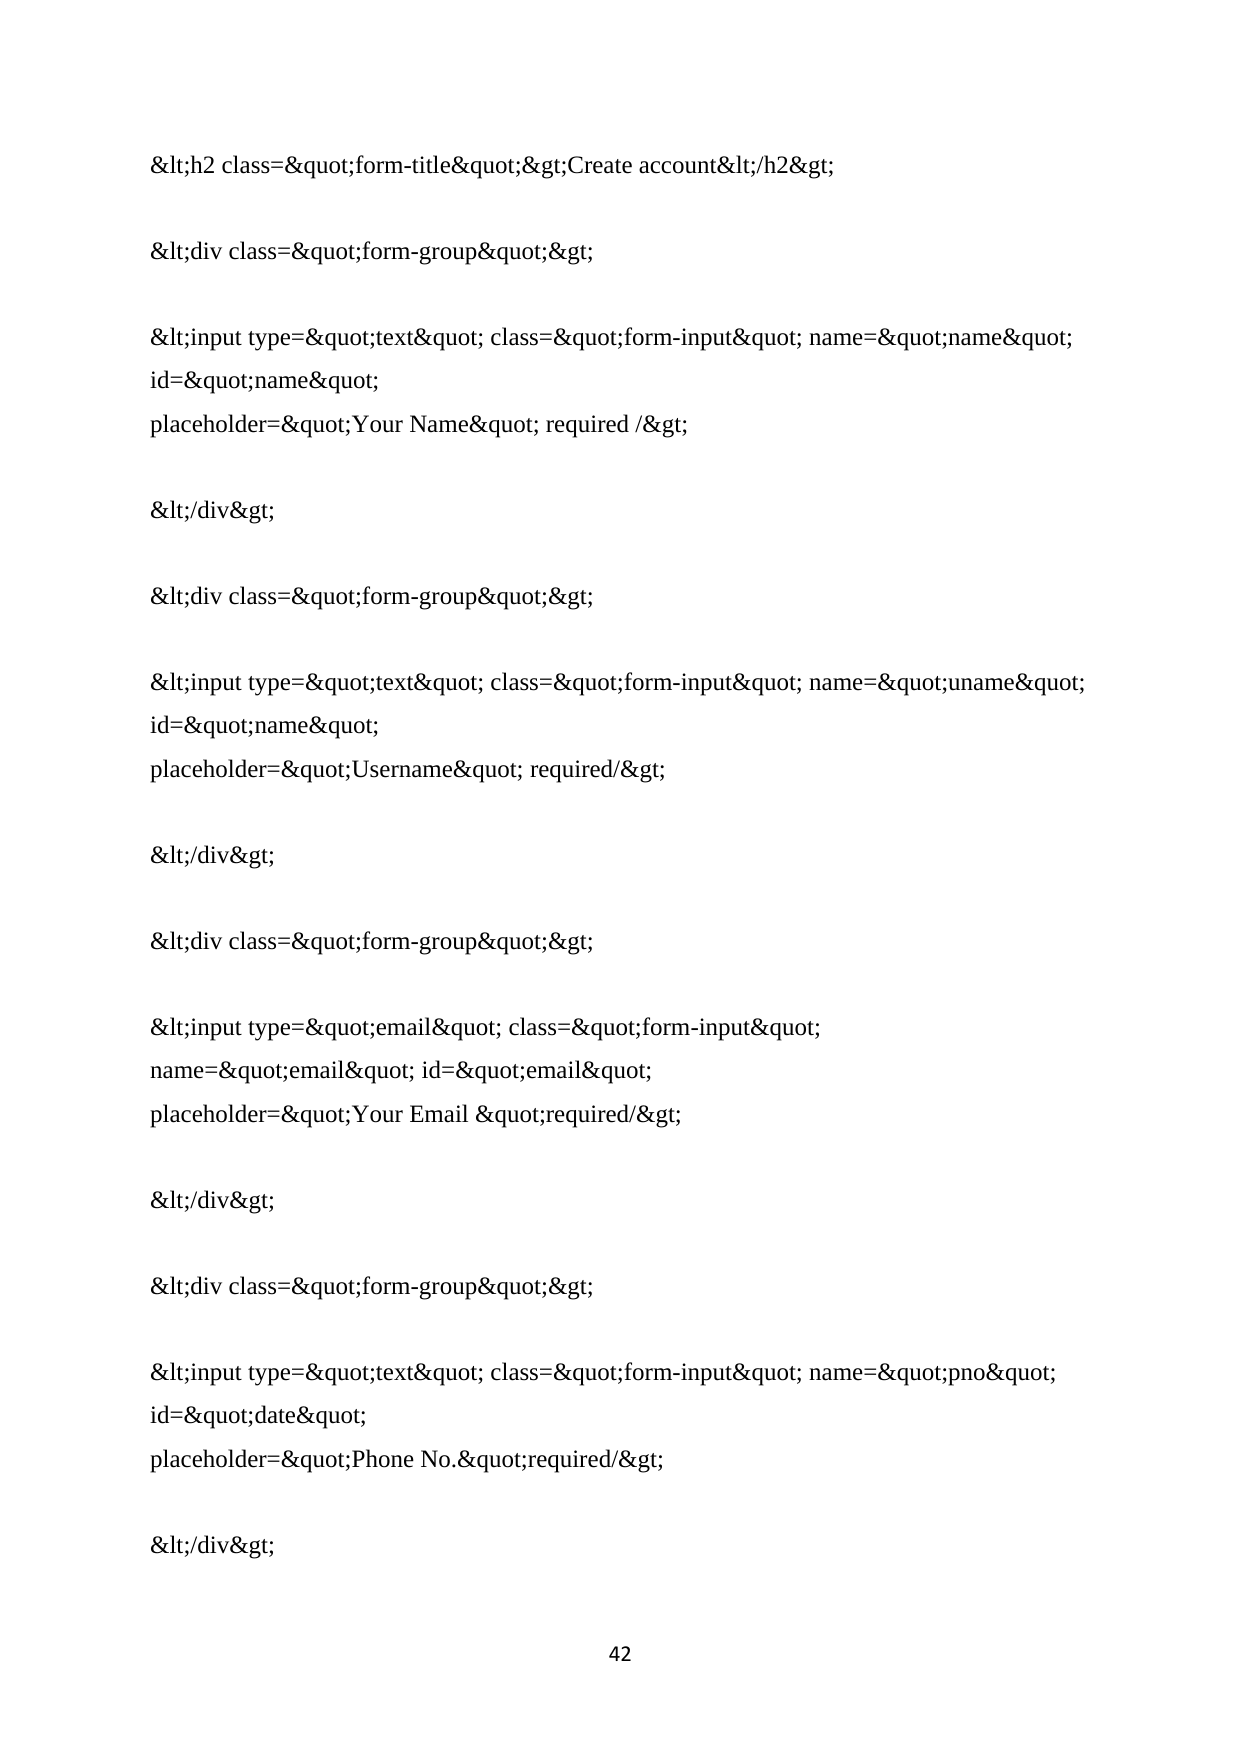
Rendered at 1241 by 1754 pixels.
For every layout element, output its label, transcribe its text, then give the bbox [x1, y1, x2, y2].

text &lt;/div&gt; [150, 495, 1090, 524]
text &lt;input type=&quot;email&quot; class=&quot;form-input&quot; name=&quot;email&quot; id=&quot;email&quot; [150, 1012, 1090, 1084]
text placeholder=&quot;Your Name&quot; required /&gt; [150, 409, 1090, 437]
text &lt;input type=&quot;text&quot; class=&quot;form-input&quot; name=&quot;pno&quot; id=&quot;date&quot; [150, 1357, 1090, 1429]
text &lt;h2 class=&quot;form-title&quot;&gt;Create account&lt;/h2&gt; [150, 150, 1090, 179]
text &lt;input type=&quot;text&quot; class=&quot;form-input&quot; name=&quot;uname&quot; id=&quot;name&quot; [150, 667, 1090, 739]
text &lt;/div&gt; [150, 1185, 1090, 1214]
text &lt;/div&gt; [150, 1530, 1090, 1559]
text &lt;div class=&quot;form-group&quot;&gt; [150, 926, 1090, 955]
text &lt;input type=&quot;text&quot; class=&quot;form-input&quot; name=&quot;name&quot; id=&quot;name&quot; [150, 322, 1090, 394]
text placeholder=&quot;Phone No.&quot;required/&gt; [150, 1444, 1090, 1472]
text placeholder=&quot;Your Email &quot;required/&gt; [150, 1099, 1090, 1127]
text &lt;div class=&quot;form-group&quot;&gt; [150, 1271, 1090, 1300]
text &lt;/div&gt; [150, 840, 1090, 869]
text &lt;div class=&quot;form-group&quot;&gt; [150, 581, 1090, 610]
text placeholder=&quot;Username&quot; required/&gt; [150, 754, 1090, 782]
text &lt;div class=&quot;form-group&quot;&gt; [150, 236, 1090, 265]
